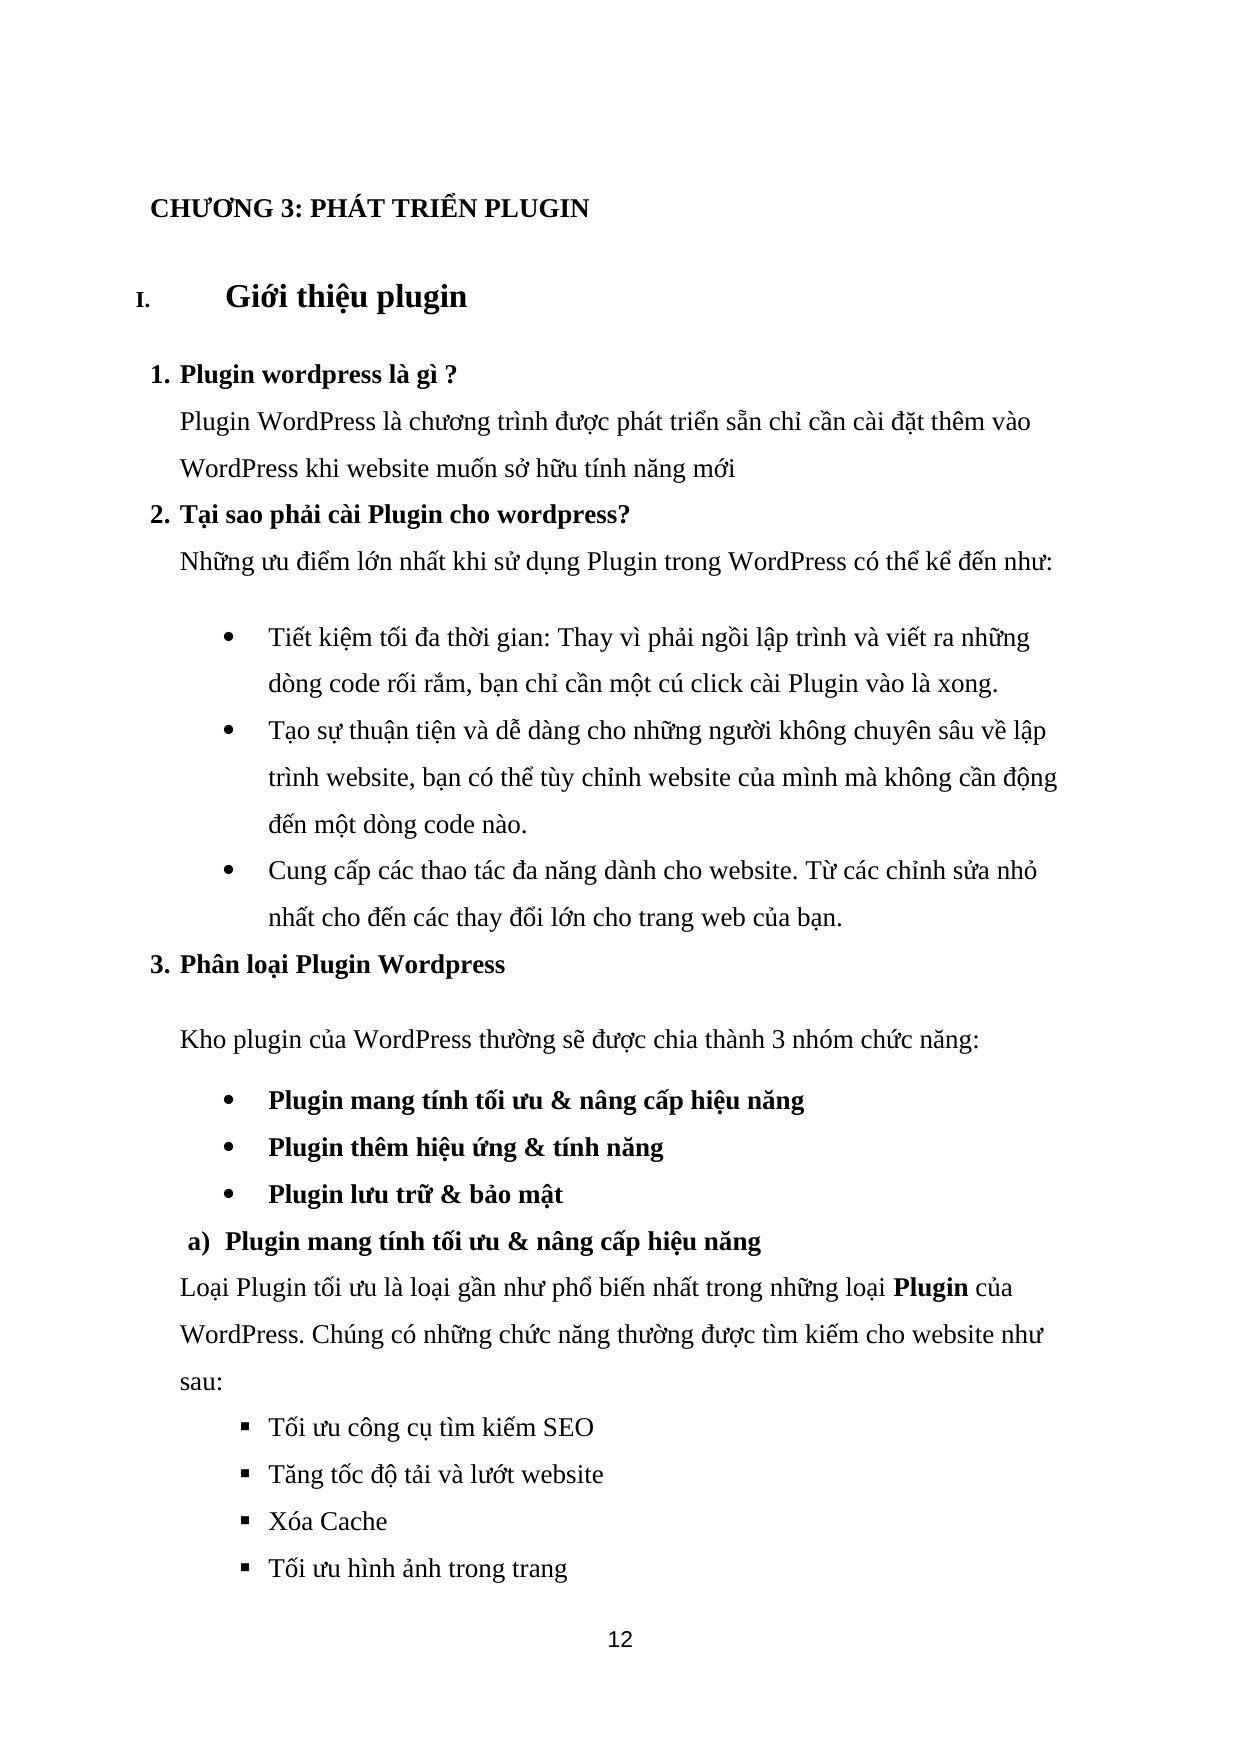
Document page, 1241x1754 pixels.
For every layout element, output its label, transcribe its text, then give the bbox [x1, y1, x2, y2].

list Tối ưu hình ảnh trong trang [239, 1552, 1090, 1583]
list Phân loại Plugin Wordpress [150, 948, 1090, 979]
text Kho plugin của WordPress thường sẽ được chia thành 3 nhóm chức năng: [179, 1024, 1090, 1055]
list Plugin lưu trữ & bảo mật [224, 1178, 1090, 1209]
list Tiết kiệm tối đa thời gian: Thay vì phải ngồi lập trình và viết ra những dòng code rối rắm, bạn chỉ cần một cú click cài Plugin vào là xong. [224, 621, 1090, 699]
subtitle Giới thiệu plugin [150, 276, 1090, 314]
list Plugin mang tính tối ưu & nâng cấp hiệu năng [187, 1224, 1090, 1256]
list Tại sao phải cài Plugin cho wordpress? [150, 498, 1090, 529]
list Xóa Cache [239, 1505, 1090, 1536]
list Tối ưu công cụ tìm kiếm SEO [239, 1411, 1090, 1442]
text Loại Plugin tối ưu là loại gần như phổ biến nhất trong những loại Plugin của WordPress. Chúng có những chức năng thường được tìm kiếm cho website như sau: [179, 1271, 1090, 1396]
subtitle CHƯƠNG 3: PHÁT TRIỂN PLUGIN [150, 192, 1090, 223]
list Tăng tốc độ tải và lướt website [239, 1458, 1090, 1489]
list Plugin wordpress là gì ? [150, 358, 1090, 389]
list Plugin thêm hiệu ứng & tính năng [224, 1131, 1090, 1162]
text Những ưu điểm lớn nhất khi sử dụng Plugin trong WordPress có thể kể đến như: [150, 545, 1090, 576]
list Tạo sự thuận tiện và dễ dàng cho những người không chuyên sâu về lập trình website, bạn có thể tùy chỉnh website của mình mà không cần động đến một dòng code nào. [224, 714, 1090, 839]
list Plugin mang tính tối ưu & nâng cấp hiệu năng [224, 1084, 1090, 1115]
list Plugin WordPress là chương trình được phát triển sẵn chỉ cần cài đặt thêm vào WordPress khi website muốn sở hữu tính năng mới [179, 405, 1090, 483]
list Cung cấp các thao tác đa năng dành cho website. Từ các chỉnh sửa nhỏ nhất cho đến các thay đổi lớn cho trang web của bạn. [224, 854, 1090, 932]
